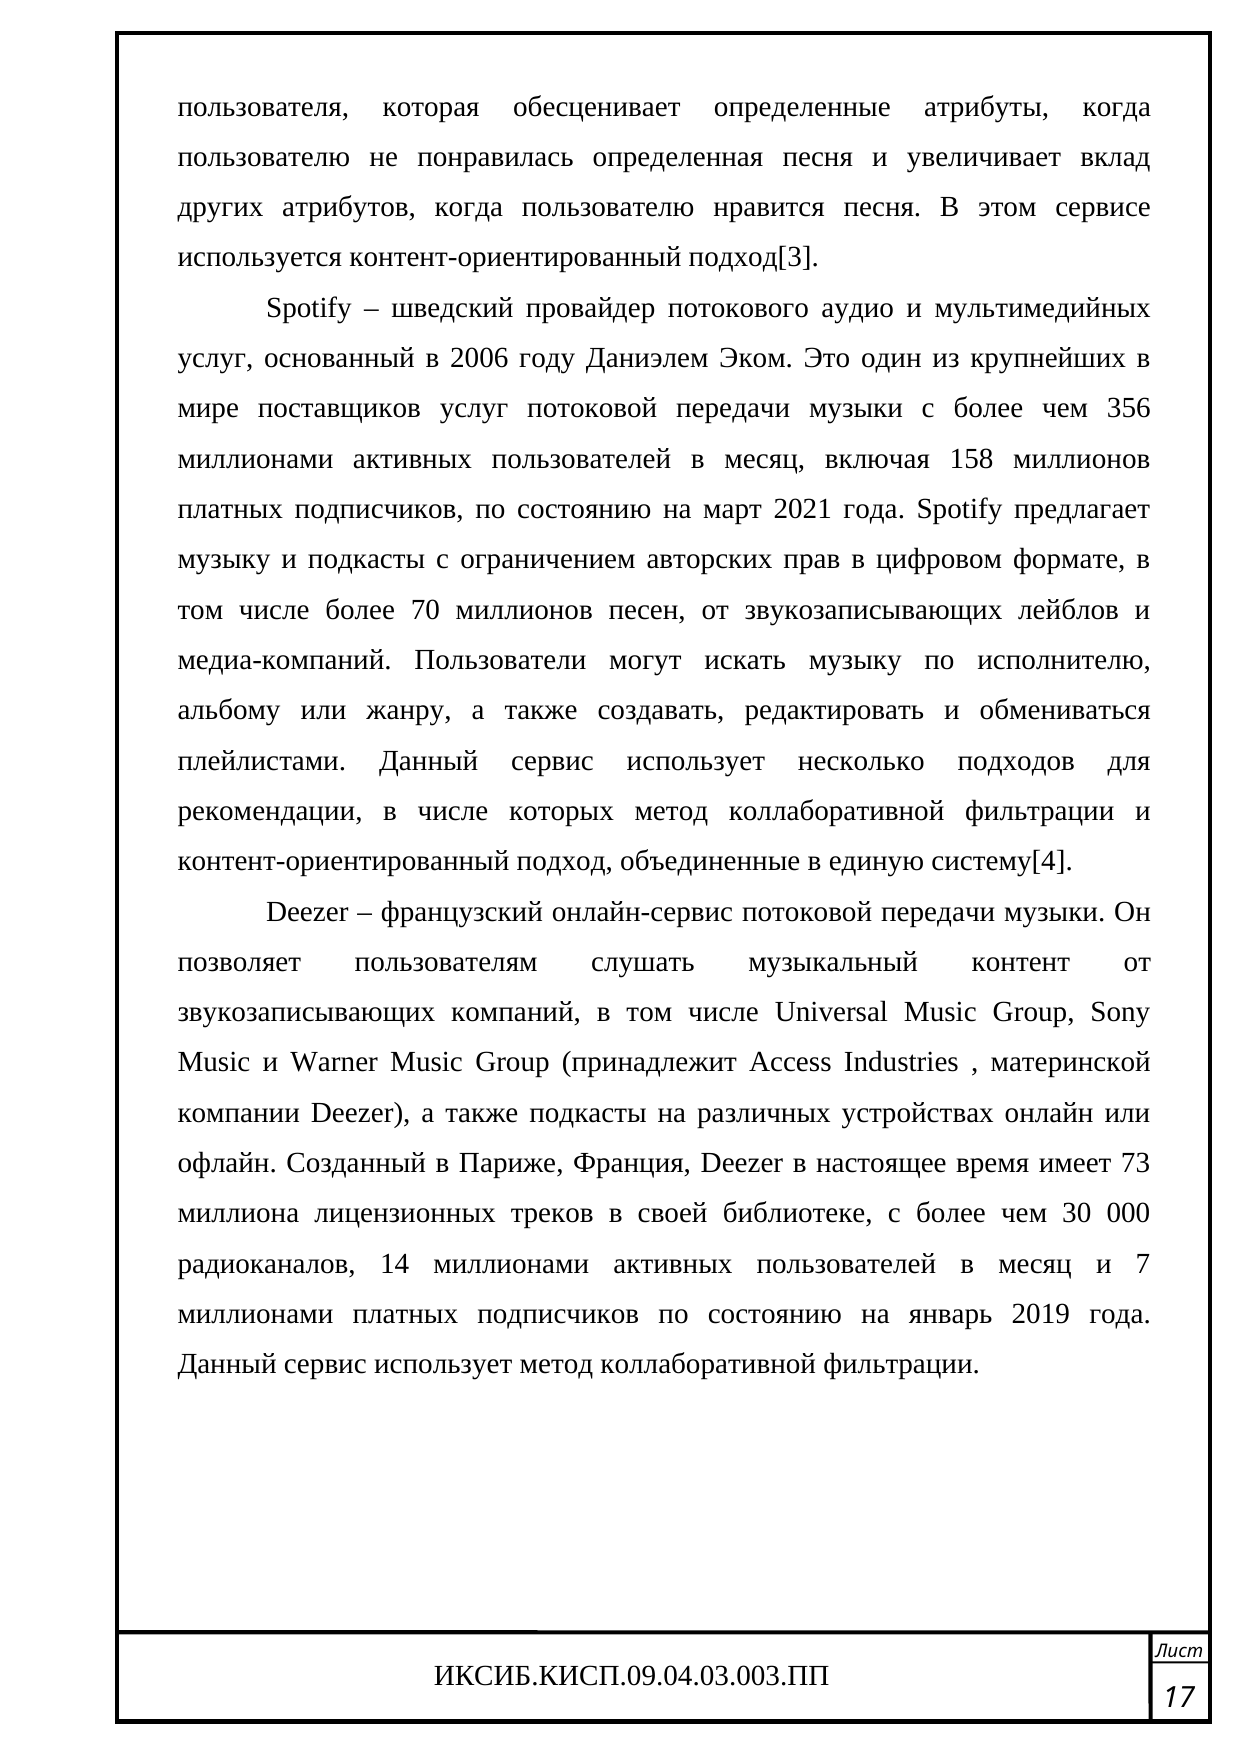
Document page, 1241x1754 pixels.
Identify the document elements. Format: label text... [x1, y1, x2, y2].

text Deezer – французский онлайн-сервис потоковой передачи музыки. Он позволяет пользователям слушать музыкальный контент от звукозаписывающих компаний, в том числе Universal Music Group, Sony Music и Warner Music Group (принадлежит Access Industries , материнской компании Deezer), а также подкасты на различных устройствах онлайн или офлайн. Созданный в Париже, Франция, Deezer в настоящее время имеет 73 миллиона лицензионных треков в своей библиотеке, с более чем 30 000 радиоканалов, 14 миллионами активных пользователей в месяц и 7 миллионами платных подписчиков по состоянию на январь 2019 года. Данный сервис использует метод коллаборативной фильтрации. [177, 894, 1152, 1380]
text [177, 89, 1152, 273]
text Spotify – шведский провайдер потокового аудио и мультимедийных услуг, основанный в 2006 году Даниэлем Эком. Это один из крупнейших в мире поставщиков услуг потоковой передачи музыки с более чем 356 миллионами активных пользователей в месяц, включая 158 миллионов платных подписчиков, по состоянию на март 2021 года. Spotify предлагает музыку и подкасты с ограничением авторских прав в цифровом формате, в том числе более 70 миллионов песен, от звукозаписывающих лейблов и медиа-компаний. Пользователи могут искать музыку по исполнителю, альбому или жанру, а также создавать, редактировать и обмениваться плейлистами. Данный сервис использует несколько подходов для рекомендации, в числе которых метод коллаборативной фильтрации и контент-ориентированный подход, объединенные в единую систему[4]. [177, 290, 1152, 877]
